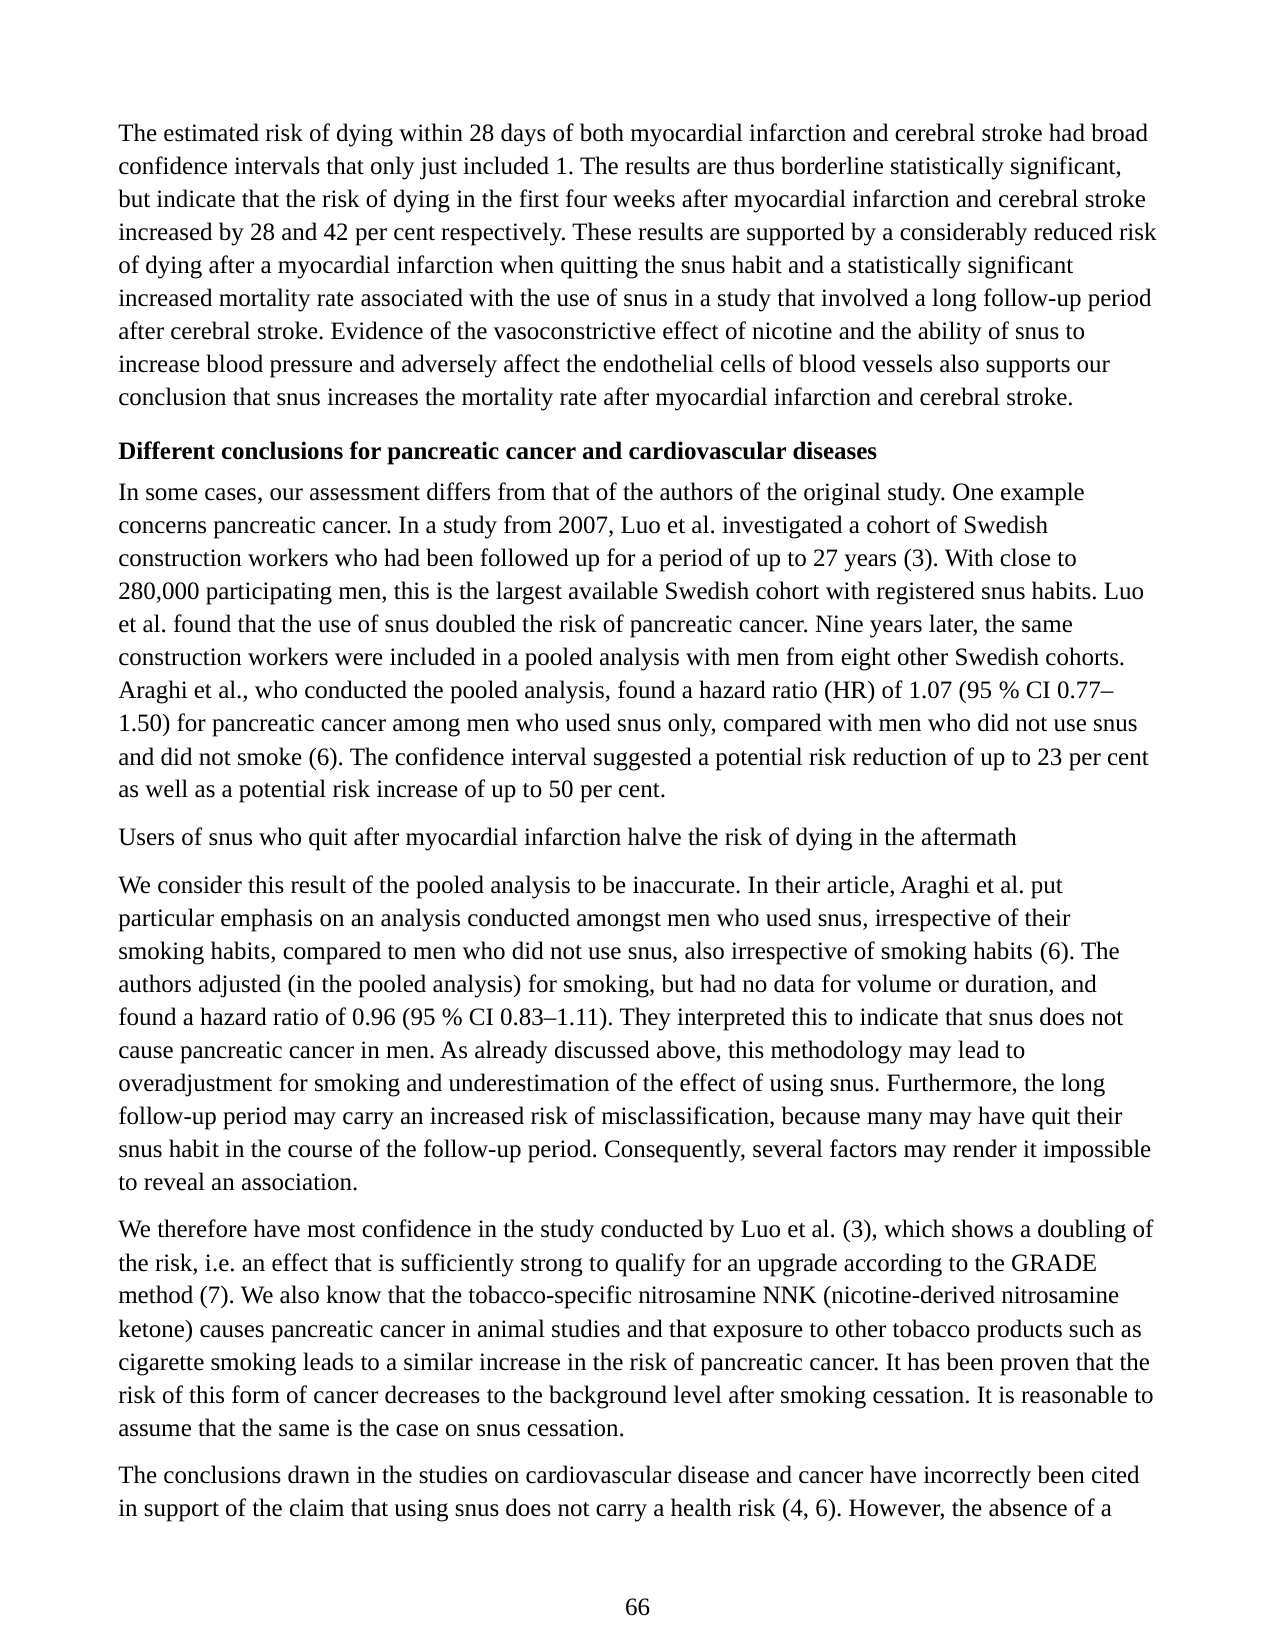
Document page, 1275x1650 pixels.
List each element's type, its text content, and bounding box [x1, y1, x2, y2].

text In some cases, our assessment differs from that of the authors of the original study. One example concerns pancreatic cancer. In a study from 2007, Luo et al. investigated a cohort of Swedish construction workers who had been followed up for a period of up to 27 years (3). With close to 280,000 participating men, this is the largest available Swedish cohort with registered snus habits. Luo et al. found that the use of snus doubled the risk of pancreatic cancer. Nine years later, the same construction workers were included in a pooled analysis with men from eight other Swedish cohorts. Araghi et al., who conducted the pooled analysis, found a hazard ratio (HR) of 1.07 (95 % CI 0.77–1.50) for pancreatic cancer among men who used snus only, compared with men who did not use snus and did not smoke (6). The confidence interval suggested a potential risk reduction of up to 23 per cent as well as a potential risk increase of up to 50 per cent. [118, 477, 1157, 803]
text The estimated risk of dying within 28 days of both myocardial infarction and cerebral stroke had broad confidence intervals that only just included 1. The results are thus borderline statistically significant, but indicate that the risk of dying in the first four weeks after myocardial infarction and cerebral stroke increased by 28 and 42 per cent respectively. These results are supported by a considerably reduced risk of dying after a myocardial infarction when quitting the snus habit and a statistically significant increased mortality rate associated with the use of snus in a study that involved a long follow-up period after cerebral stroke. Evidence of the vasoconstrictive effect of nicotine and the ability of snus to increase blood pressure and adversely affect the endothelial cells of blood vessels also supports our conclusion that snus increases the mortality rate after myocardial infarction and cerebral stroke. [118, 118, 1157, 411]
text We consider this result of the pooled analysis to be inaccurate. In their article, Araghi et al. put particular emphasis on an analysis conducted amongst men who used snus, irrespective of their smoking habits, compared to men who did not use snus, also irrespective of smoking habits (6). The authors adjusted (in the pooled analysis) for smoking, but had no data for volume or duration, and found a hazard ratio of 0.96 (95 % CI 0.83–1.11). They interpreted this to indicate that snus does not cause pancreatic cancer in men. As already discussed above, this methodology may lead to overadjustment for smoking and underestimation of the effect of using snus. Furthermore, the long follow-up period may carry an increased risk of misclassification, because many may have quit their snus habit in the course of the follow-up period. Consequently, several factors may render it impossible to reveal an association. [118, 870, 1157, 1196]
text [118, 1460, 1157, 1522]
subtitle Different conclusions for pancreatic cancer and cardiovascular diseases [118, 436, 1157, 465]
text Users of snus who quit after myocardial infarction halve the risk of dying in the aftermath [118, 822, 1157, 851]
text We therefore have most confidence in the study conducted by Luo et al. (3), which shows a doubling of the risk, i.e. an effect that is sufficiently strong to qualify for an upgrade according to the GRADE method (7). We also know that the tobacco-specific nitrosamine NNK (nicotine-derived nitrosamine ketone) causes pancreatic cancer in animal studies and that exposure to other tobacco products such as cigarette smoking leads to a similar increase in the risk of pancreatic cancer. It has been proven that the risk of this form of cancer decreases to the background level after smoking cessation. It is reasonable to assume that the same is the case on snus cessation. [118, 1214, 1157, 1441]
